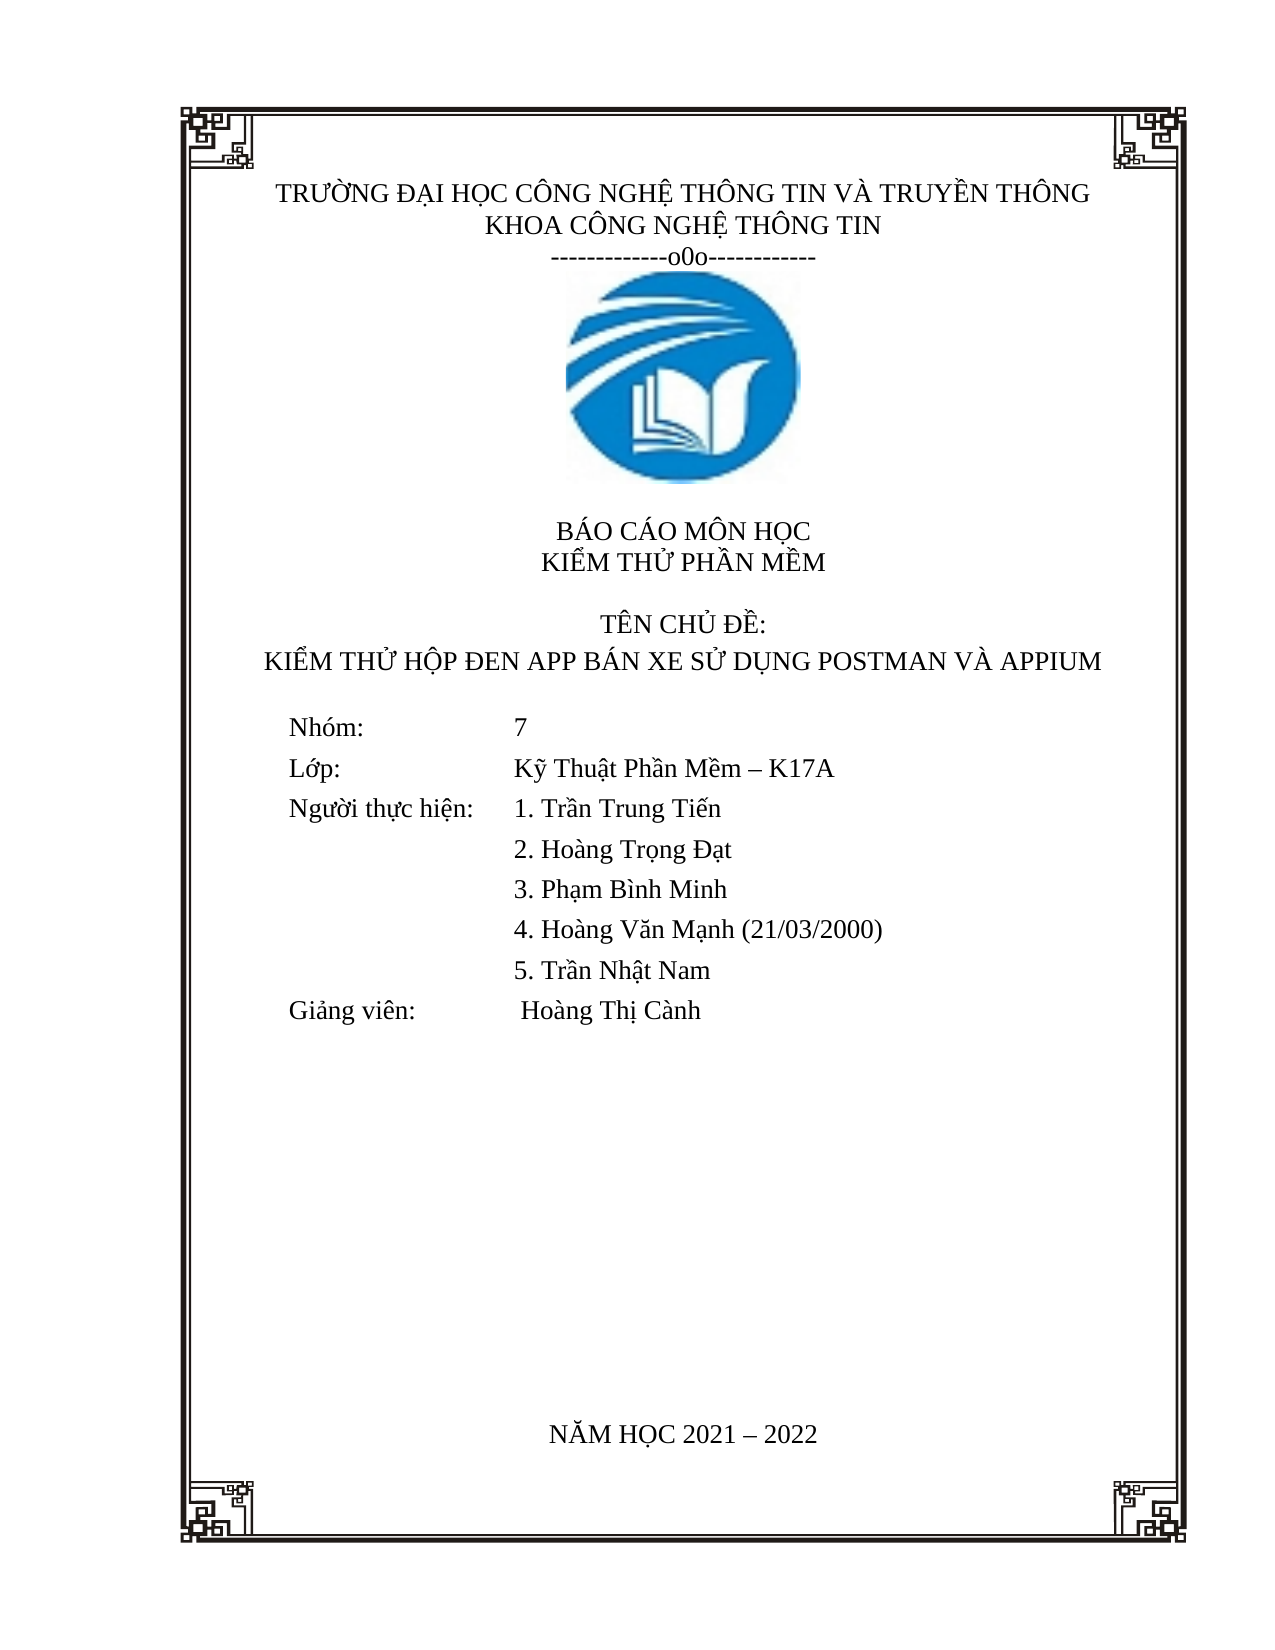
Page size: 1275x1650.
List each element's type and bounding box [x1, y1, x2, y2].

picture [565, 271, 801, 484]
